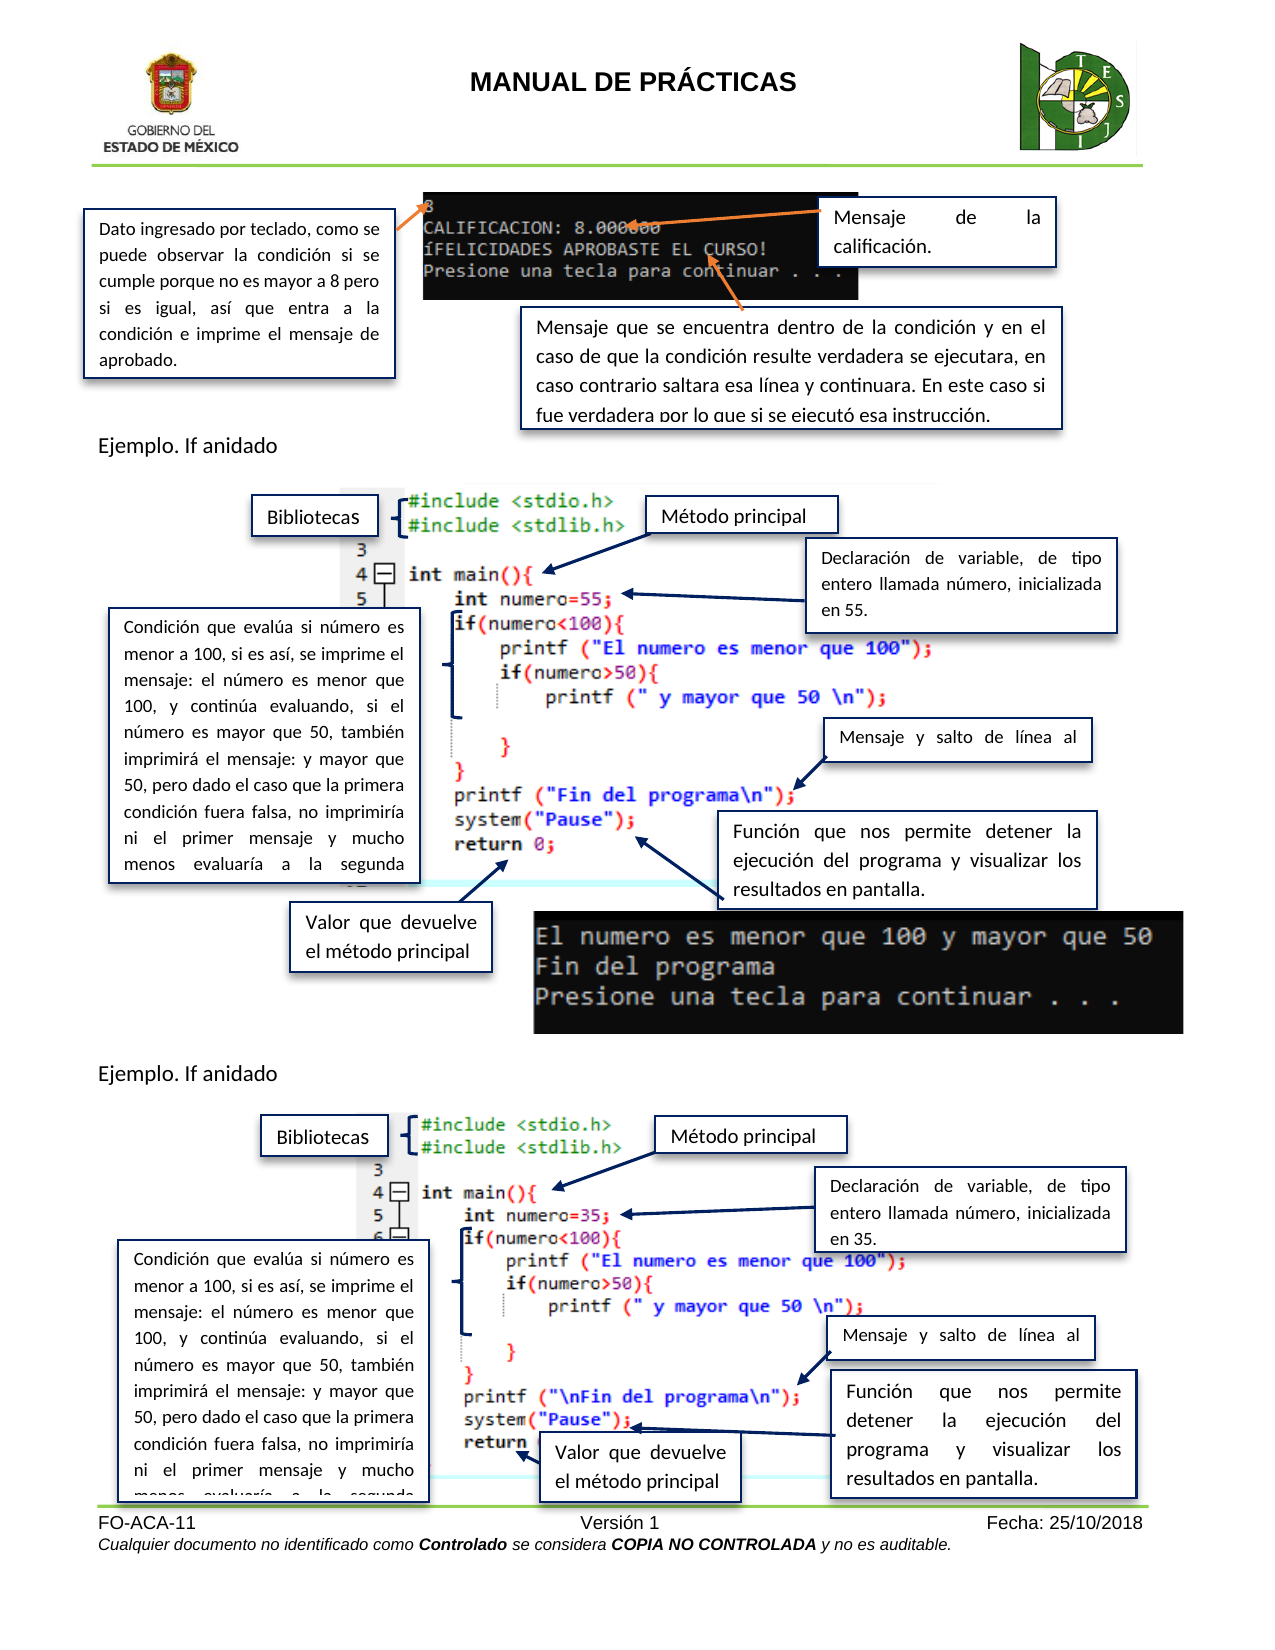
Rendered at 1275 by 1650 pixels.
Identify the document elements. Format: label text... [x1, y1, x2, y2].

picture [422, 192, 859, 300]
picture [95, 42, 241, 161]
picture [356, 1111, 926, 1479]
picture [533, 911, 1184, 1034]
picture [339, 483, 942, 887]
text Ejemplo. If anidado [98, 431, 1183, 459]
picture [742, 1434, 830, 1479]
text Ejemplo. If anidado [98, 1059, 1183, 1087]
picture [1018, 41, 1137, 157]
